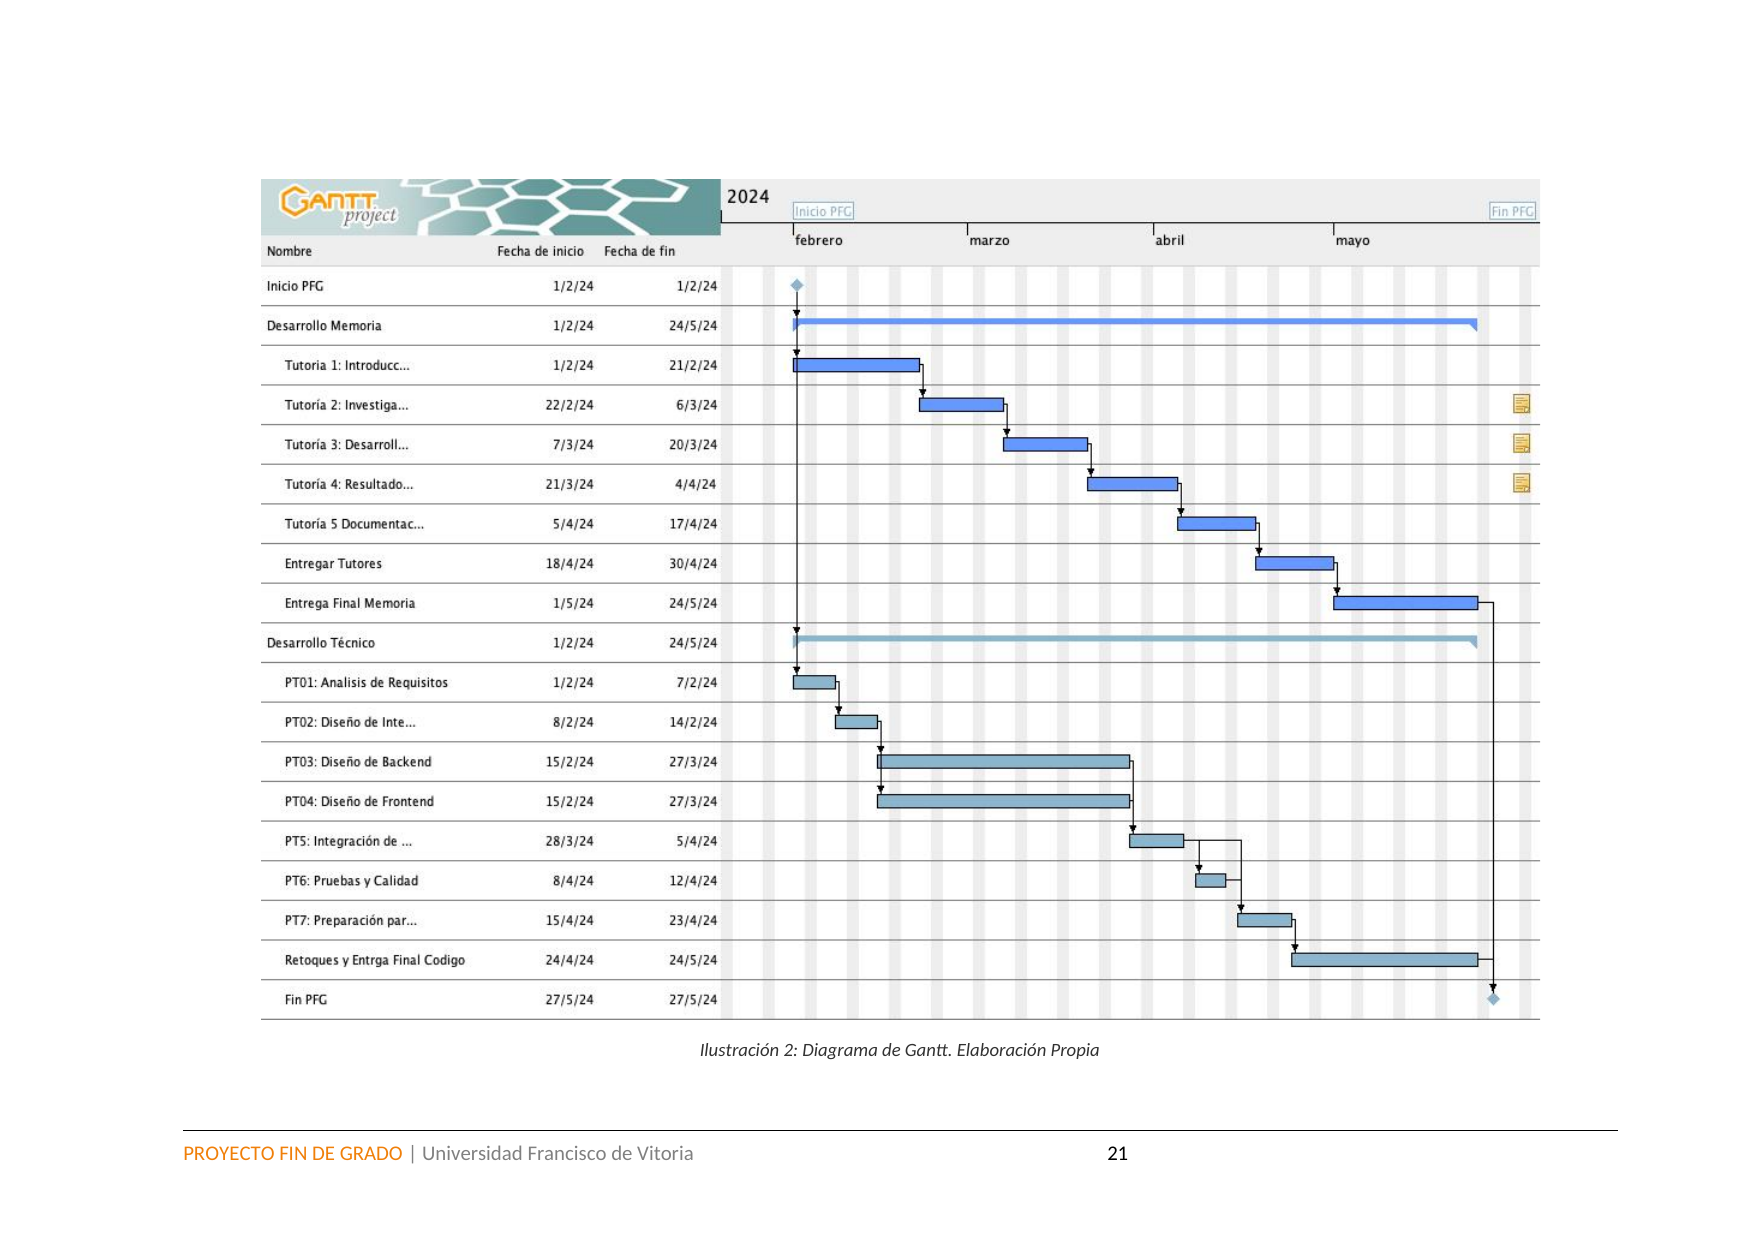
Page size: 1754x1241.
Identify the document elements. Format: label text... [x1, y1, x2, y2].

text Ilustración 2: Diagrama de Gantt. Elaboración Propia [183, 1039, 1618, 1062]
picture [261, 179, 1541, 1020]
